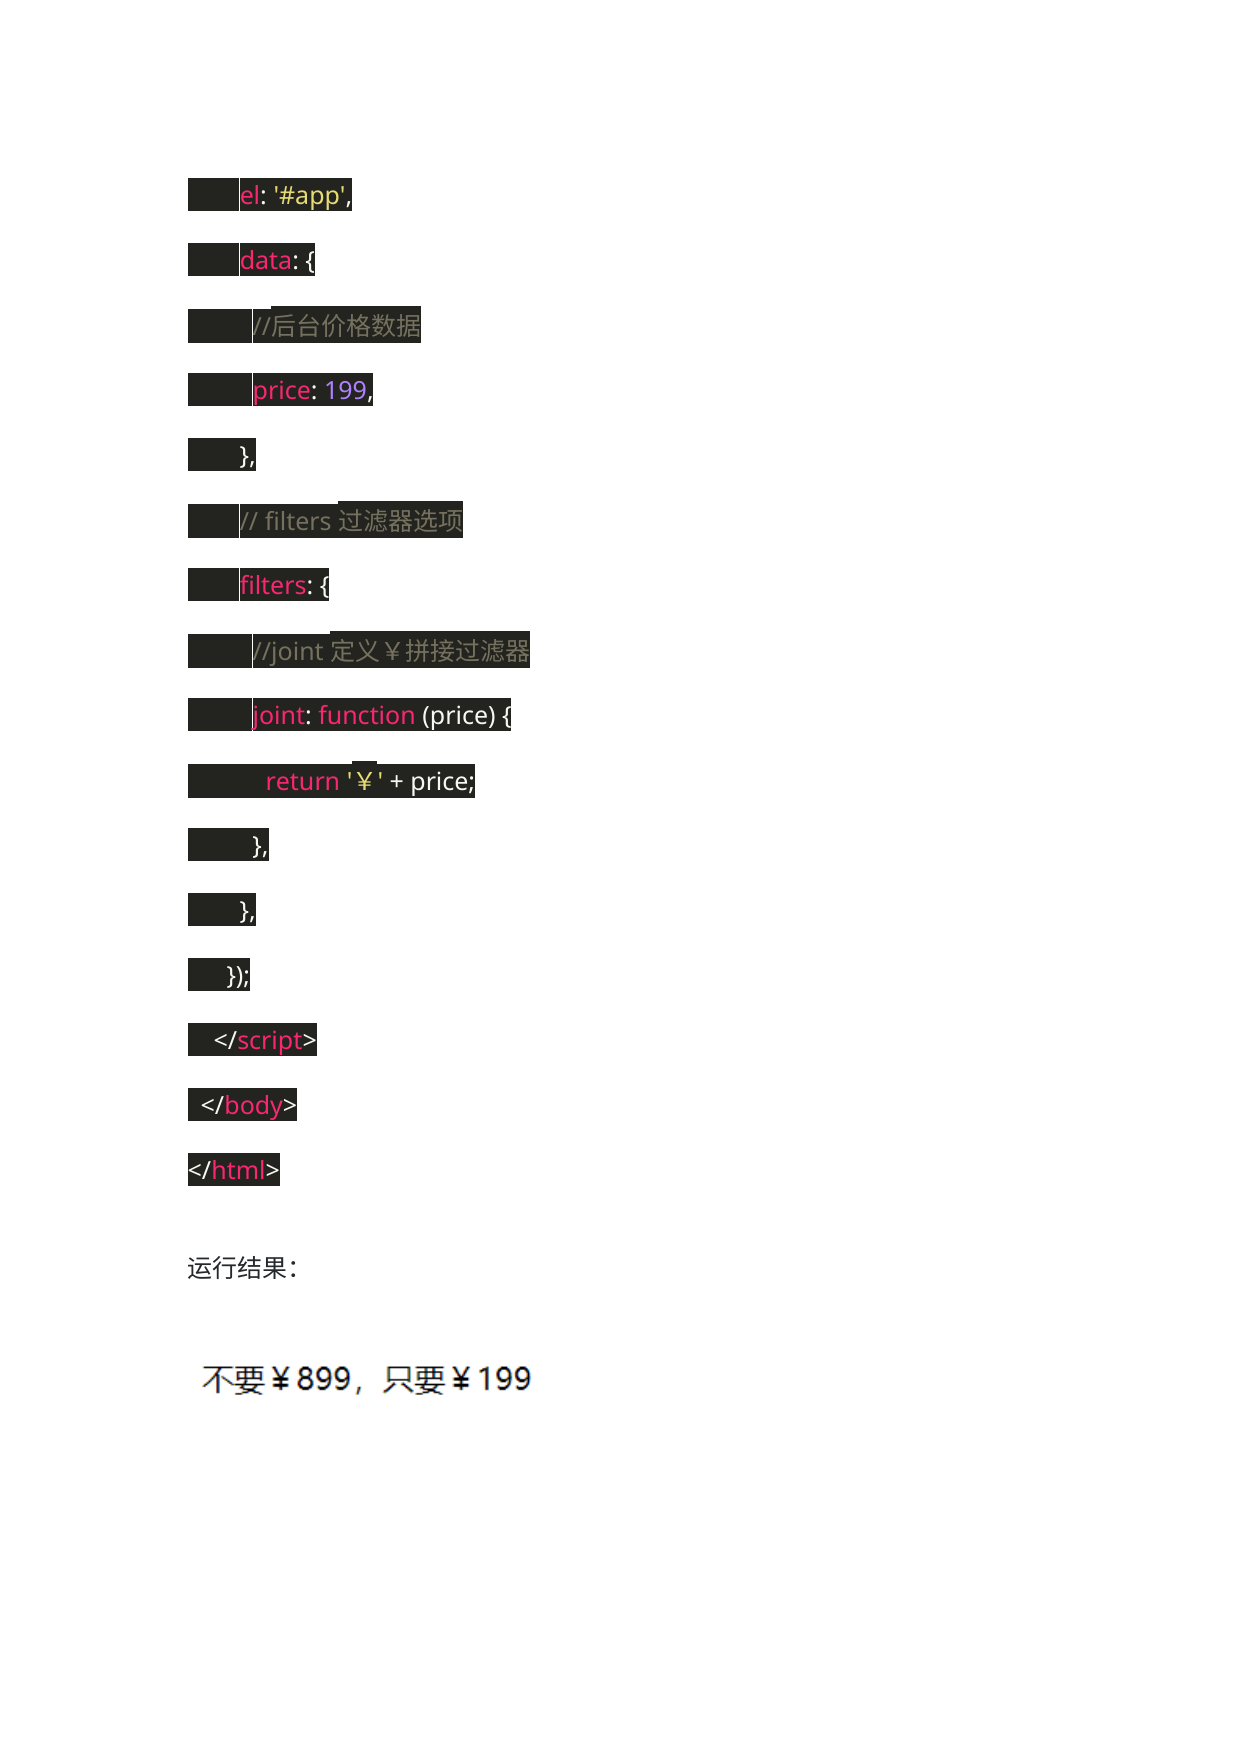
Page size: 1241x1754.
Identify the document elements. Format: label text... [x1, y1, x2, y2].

text }, [187, 422, 1053, 487]
text data: { [187, 227, 1053, 292]
text </script> [187, 1007, 1053, 1072]
text el: '#app', [187, 162, 1053, 227]
text filters: { [187, 552, 1053, 617]
text price: 199, [187, 357, 1053, 422]
text </html> [187, 1137, 1053, 1202]
text }, [187, 877, 1053, 942]
text //joint 定义￥拼接过滤器 [187, 617, 1053, 682]
text // filters 过滤器选项 [187, 487, 1053, 552]
picture [187, 1331, 1016, 1448]
text return '￥' + price; [187, 747, 1053, 812]
text }, [187, 812, 1053, 877]
text 运行结果： [187, 1234, 1053, 1299]
text joint: function (price) { [187, 682, 1053, 747]
text </body> [187, 1072, 1053, 1137]
text }); [187, 942, 1053, 1007]
text //后台价格数据 [187, 292, 1053, 357]
